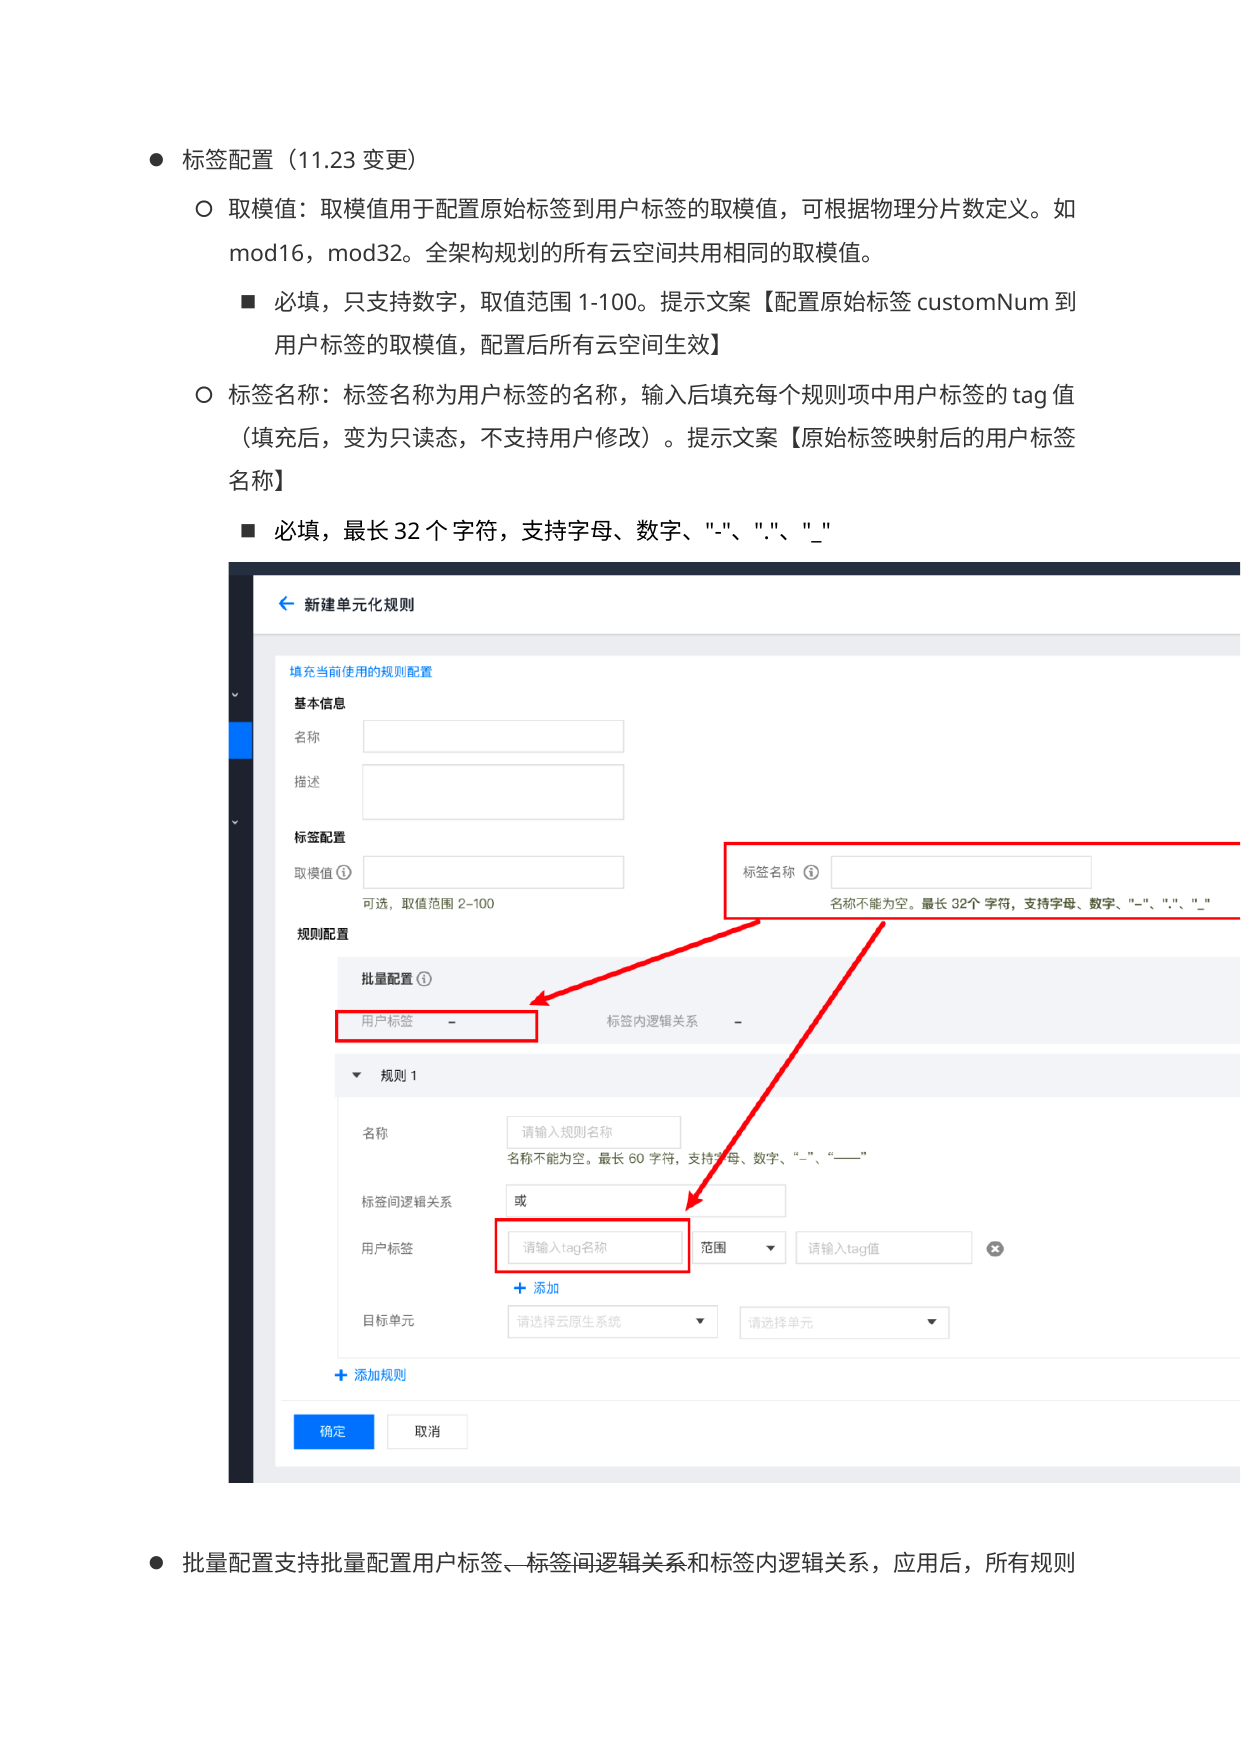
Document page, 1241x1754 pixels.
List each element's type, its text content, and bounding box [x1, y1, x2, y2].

list 必填，只支持数字，取值范围 1-100。提示文案【配置原始标签customNum到用户标签的取模值，配置后所有云空间生效】 [239, 284, 1093, 361]
list 标签配置（11.23 变更） [148, 142, 1093, 175]
list 取模值：取模值用于配置原始标签到用户标签的取模值，可根据物理分片数定义。如mod16，mod32。全架构规划的所有云空间共用相同的取模值。 [193, 191, 1093, 268]
picture [228, 562, 1241, 1483]
list 必填，最长 32个 字符，支持字母、数字、"-"、"."、"_" [239, 512, 1093, 546]
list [148, 1545, 1093, 1578]
list 标签名称：标签名称为用户标签的名称，输入后填充每个规则项中用户标签的tag值（填充后，变为只读态，不支持用户修改）。提示文案【原始标签映射后的用户标签名称】 [193, 377, 1093, 496]
